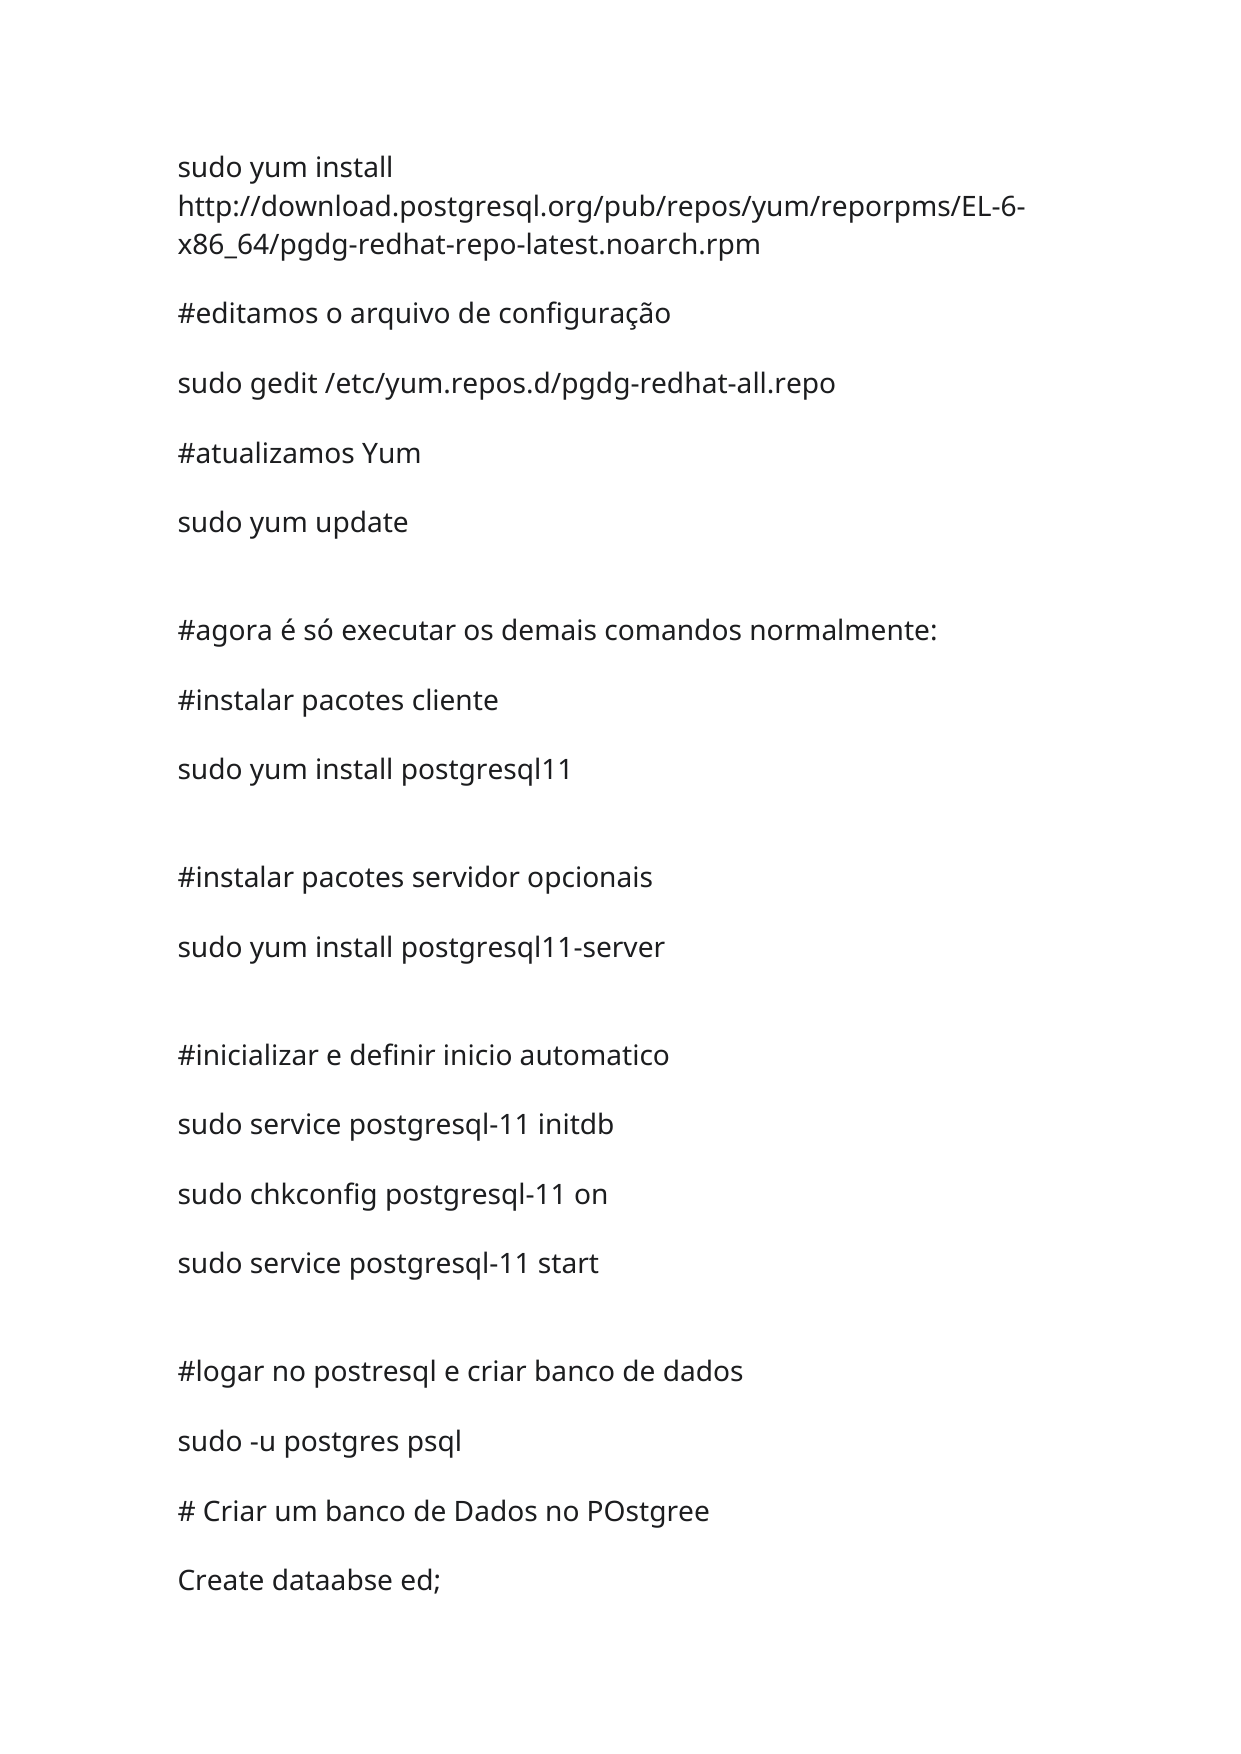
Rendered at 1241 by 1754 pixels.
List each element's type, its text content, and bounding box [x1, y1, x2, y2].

text #editamos o arquivo de configuração [177, 294, 1063, 332]
text #instalar pacotes servidor opcionais [177, 858, 1063, 896]
text #atualizamos Yum [177, 433, 1063, 471]
text sudo yum install http://download.postgresql.org/pub/repos/yum/reporpms/EL-6-x86_64/pgdg-redhat-repo-latest.noarch.rpm [177, 148, 1063, 263]
text sudo chkconfig postgresql-11 on [177, 1174, 1063, 1213]
text #logar no postresql e criar banco de dados [177, 1352, 1063, 1390]
text #instalar pacotes cliente [177, 680, 1063, 718]
text Create dataabse ed; [177, 1561, 1063, 1599]
text sudo gedit /etc/yum.repos.d/pgdg-redhat-all.repo [177, 363, 1063, 402]
text sudo -u postgres psql [177, 1421, 1063, 1460]
text sudo yum update [177, 503, 1063, 541]
text sudo yum install postgresql11 [177, 750, 1063, 788]
text sudo yum install postgresql11-server [177, 927, 1063, 966]
text sudo service postgresql-11 start [177, 1244, 1063, 1282]
text sudo service postgresql-11 initdb [177, 1105, 1063, 1143]
text #agora é só executar os demais comandos normalmente: [177, 611, 1063, 649]
text # Criar um banco de Dados no POstgree [177, 1491, 1063, 1529]
text #inicializar e definir inicio automatico [177, 1035, 1063, 1073]
